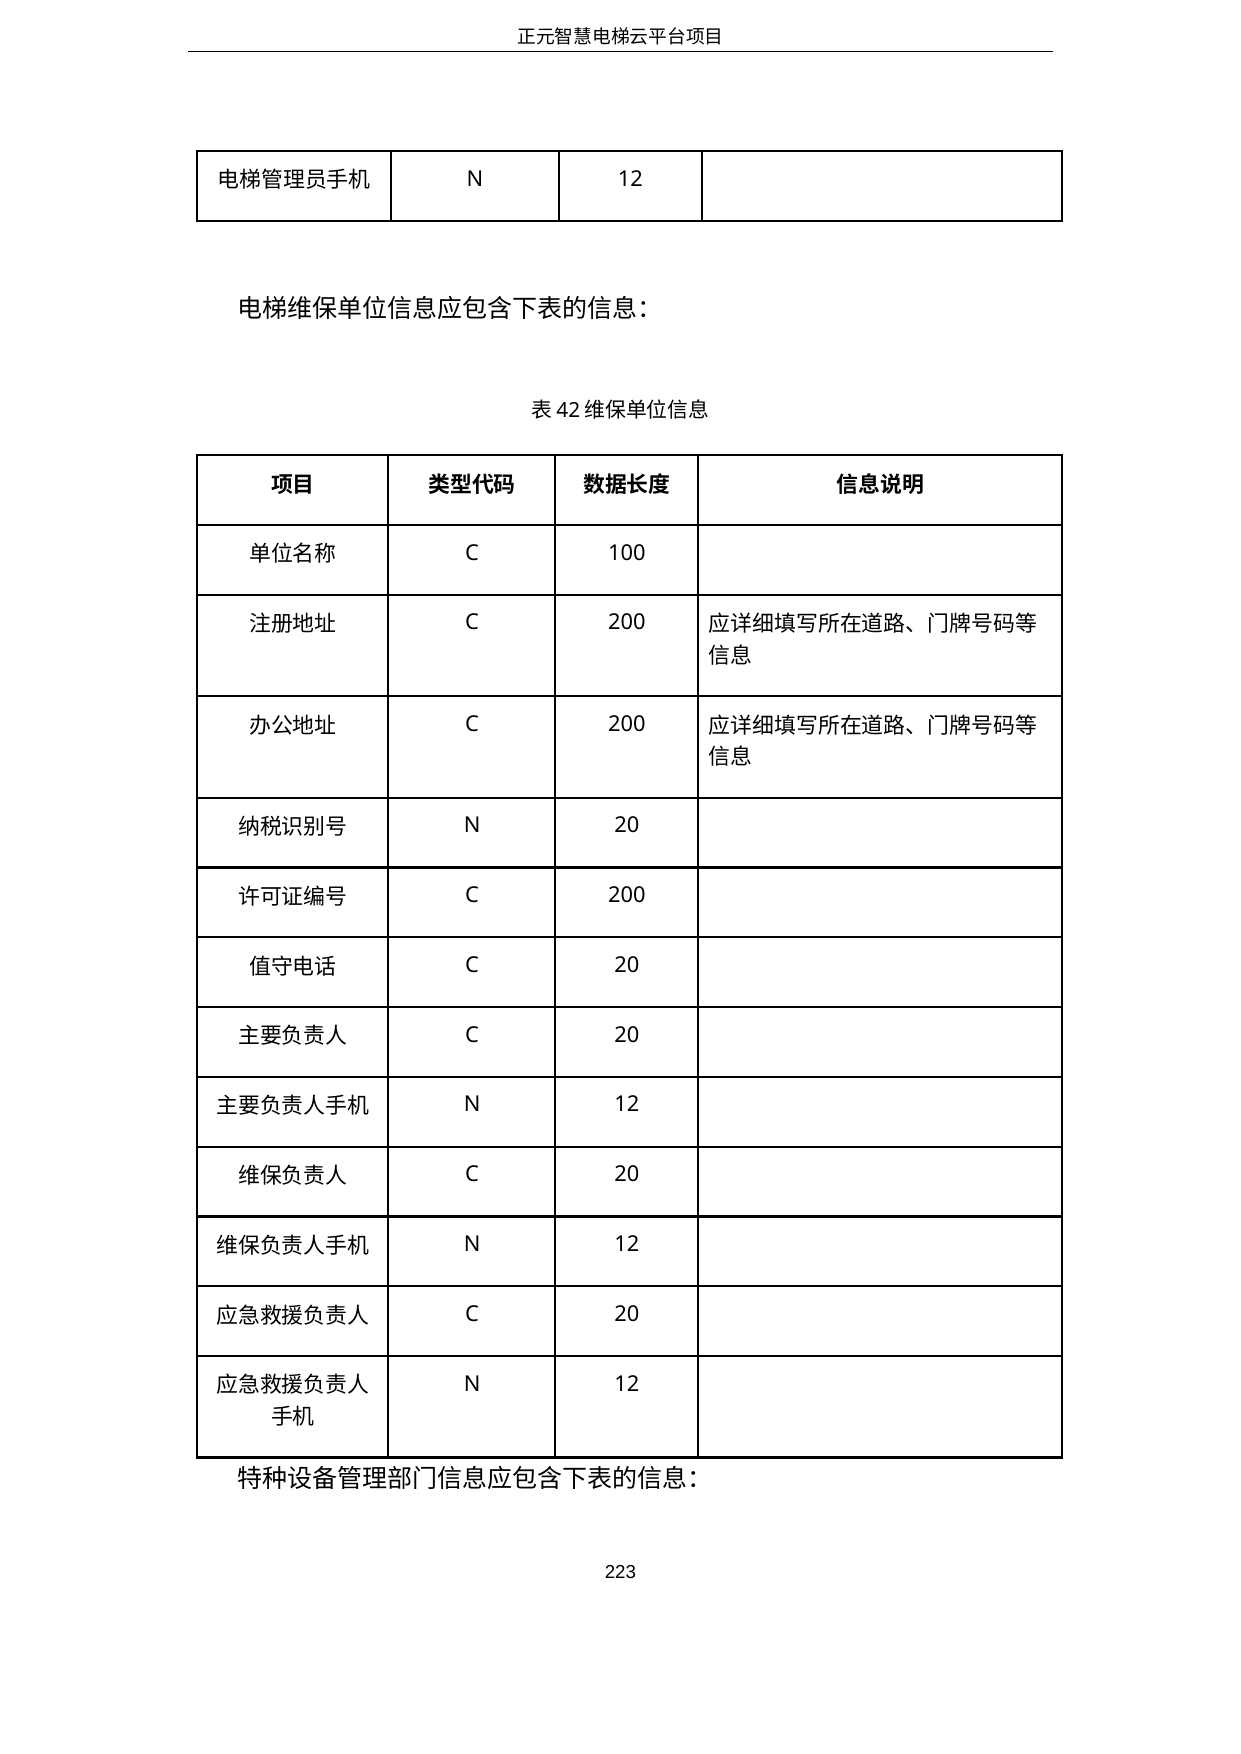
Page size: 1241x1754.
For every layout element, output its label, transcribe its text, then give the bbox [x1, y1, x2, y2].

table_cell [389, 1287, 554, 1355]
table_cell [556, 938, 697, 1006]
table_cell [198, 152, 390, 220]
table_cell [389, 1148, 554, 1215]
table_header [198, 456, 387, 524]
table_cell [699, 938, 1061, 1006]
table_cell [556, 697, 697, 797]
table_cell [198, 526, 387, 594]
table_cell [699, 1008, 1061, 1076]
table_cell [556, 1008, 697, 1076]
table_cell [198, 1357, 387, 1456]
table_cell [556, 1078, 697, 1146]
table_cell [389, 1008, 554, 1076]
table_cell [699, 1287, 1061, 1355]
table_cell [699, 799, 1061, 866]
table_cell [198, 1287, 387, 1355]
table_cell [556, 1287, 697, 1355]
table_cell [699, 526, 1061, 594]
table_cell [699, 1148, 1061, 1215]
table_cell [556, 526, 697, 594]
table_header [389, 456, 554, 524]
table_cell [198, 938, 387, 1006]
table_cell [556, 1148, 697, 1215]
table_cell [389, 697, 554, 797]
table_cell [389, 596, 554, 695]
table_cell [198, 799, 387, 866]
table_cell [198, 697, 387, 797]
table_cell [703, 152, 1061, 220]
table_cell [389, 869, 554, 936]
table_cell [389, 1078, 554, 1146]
text 特种设备管理部门信息应包含下表的信息： [187, 1458, 1053, 1495]
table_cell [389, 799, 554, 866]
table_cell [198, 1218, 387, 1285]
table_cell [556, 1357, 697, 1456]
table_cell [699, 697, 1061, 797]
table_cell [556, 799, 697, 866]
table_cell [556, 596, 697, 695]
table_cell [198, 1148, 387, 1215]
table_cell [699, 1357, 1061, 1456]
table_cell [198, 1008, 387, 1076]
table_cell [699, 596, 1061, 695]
text 电梯维保单位信息应包含下表的信息： [187, 288, 1053, 324]
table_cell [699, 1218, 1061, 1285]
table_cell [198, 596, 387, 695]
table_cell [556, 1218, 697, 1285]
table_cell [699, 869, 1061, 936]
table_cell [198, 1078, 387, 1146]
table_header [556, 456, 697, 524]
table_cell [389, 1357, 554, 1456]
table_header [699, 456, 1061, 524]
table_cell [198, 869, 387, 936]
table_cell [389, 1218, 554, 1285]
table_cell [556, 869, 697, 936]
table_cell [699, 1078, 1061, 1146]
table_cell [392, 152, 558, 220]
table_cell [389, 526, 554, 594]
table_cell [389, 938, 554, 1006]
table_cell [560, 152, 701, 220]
